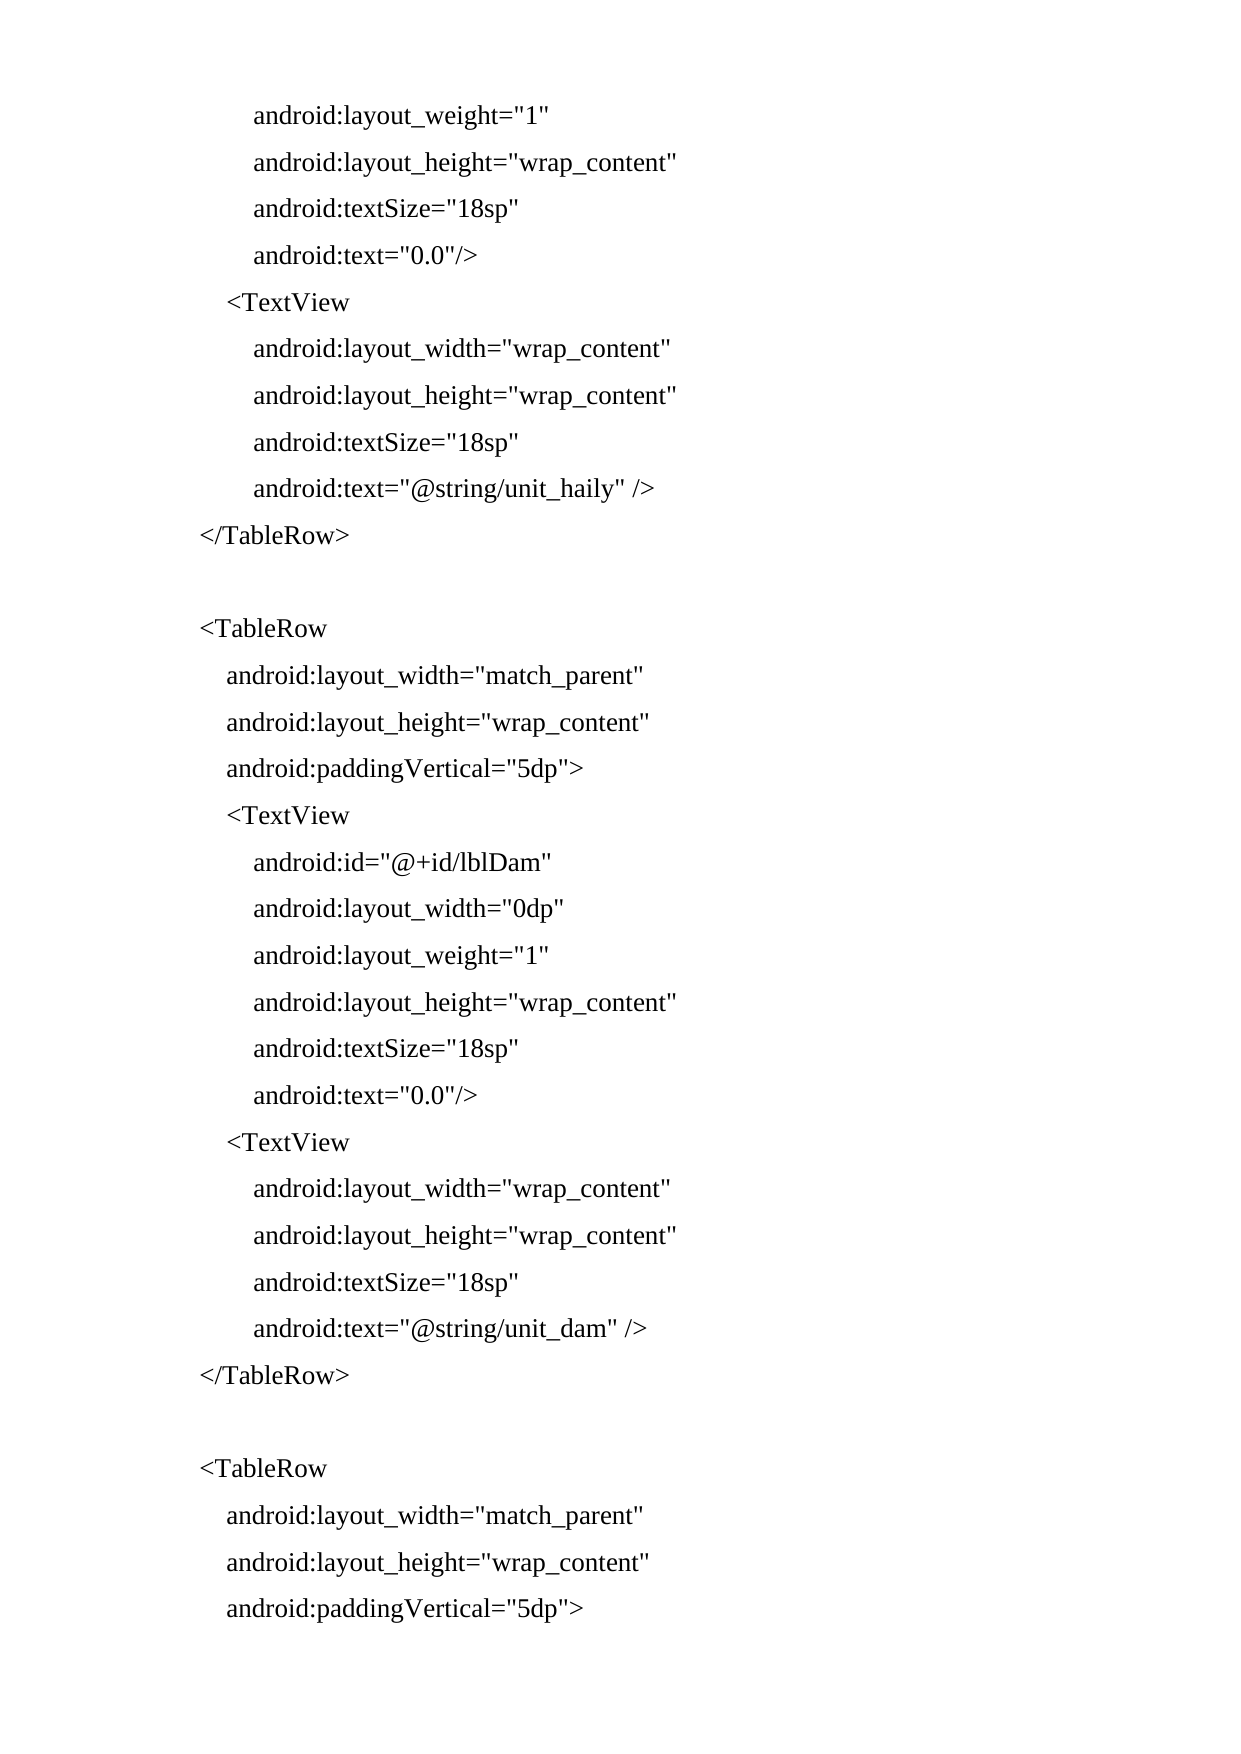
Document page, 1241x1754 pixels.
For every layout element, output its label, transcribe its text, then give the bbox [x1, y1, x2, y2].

text </TableRow> [118, 519, 1152, 550]
text android:textSize="18sp" [118, 1032, 1152, 1063]
text android:text="0.0"/> [118, 239, 1152, 270]
text android:layout_width="match_parent" [118, 1499, 1152, 1530]
text <TableRow [118, 1452, 1152, 1483]
text <TextView [118, 286, 1152, 317]
text android:layout_height="wrap_content" [118, 1219, 1152, 1250]
text android:layout_height="wrap_content" [118, 986, 1152, 1017]
text android:textSize="18sp" [118, 192, 1152, 223]
text android:text="@string/unit_dam" /> [118, 1312, 1152, 1343]
text android:layout_width="0dp" [118, 892, 1152, 923]
text android:layout_height="wrap_content" [118, 146, 1152, 177]
text android:text="@string/unit_haily" /> [118, 472, 1152, 503]
text </TableRow> [118, 1359, 1152, 1390]
text android:layout_weight="1" [118, 939, 1152, 970]
text android:layout_width="wrap_content" [118, 332, 1152, 363]
text <TableRow [118, 612, 1152, 643]
text android:textSize="18sp" [118, 426, 1152, 457]
text <TextView [118, 799, 1152, 830]
text android:textSize="18sp" [118, 1266, 1152, 1297]
text android:paddingVertical="5dp"> [118, 1592, 1152, 1623]
text android:layout_width="wrap_content" [118, 1172, 1152, 1203]
text android:layout_width="match_parent" [118, 659, 1152, 690]
text android:layout_height="wrap_content" [118, 706, 1152, 737]
text android:id="@+id/lblDam" [118, 846, 1152, 877]
text android:paddingVertical="5dp"> [118, 752, 1152, 783]
text android:layout_weight="1" [118, 99, 1152, 130]
text android:text="0.0"/> [118, 1079, 1152, 1110]
text android:layout_height="wrap_content" [118, 379, 1152, 410]
text <TextView [118, 1126, 1152, 1157]
text android:layout_height="wrap_content" [118, 1546, 1152, 1577]
